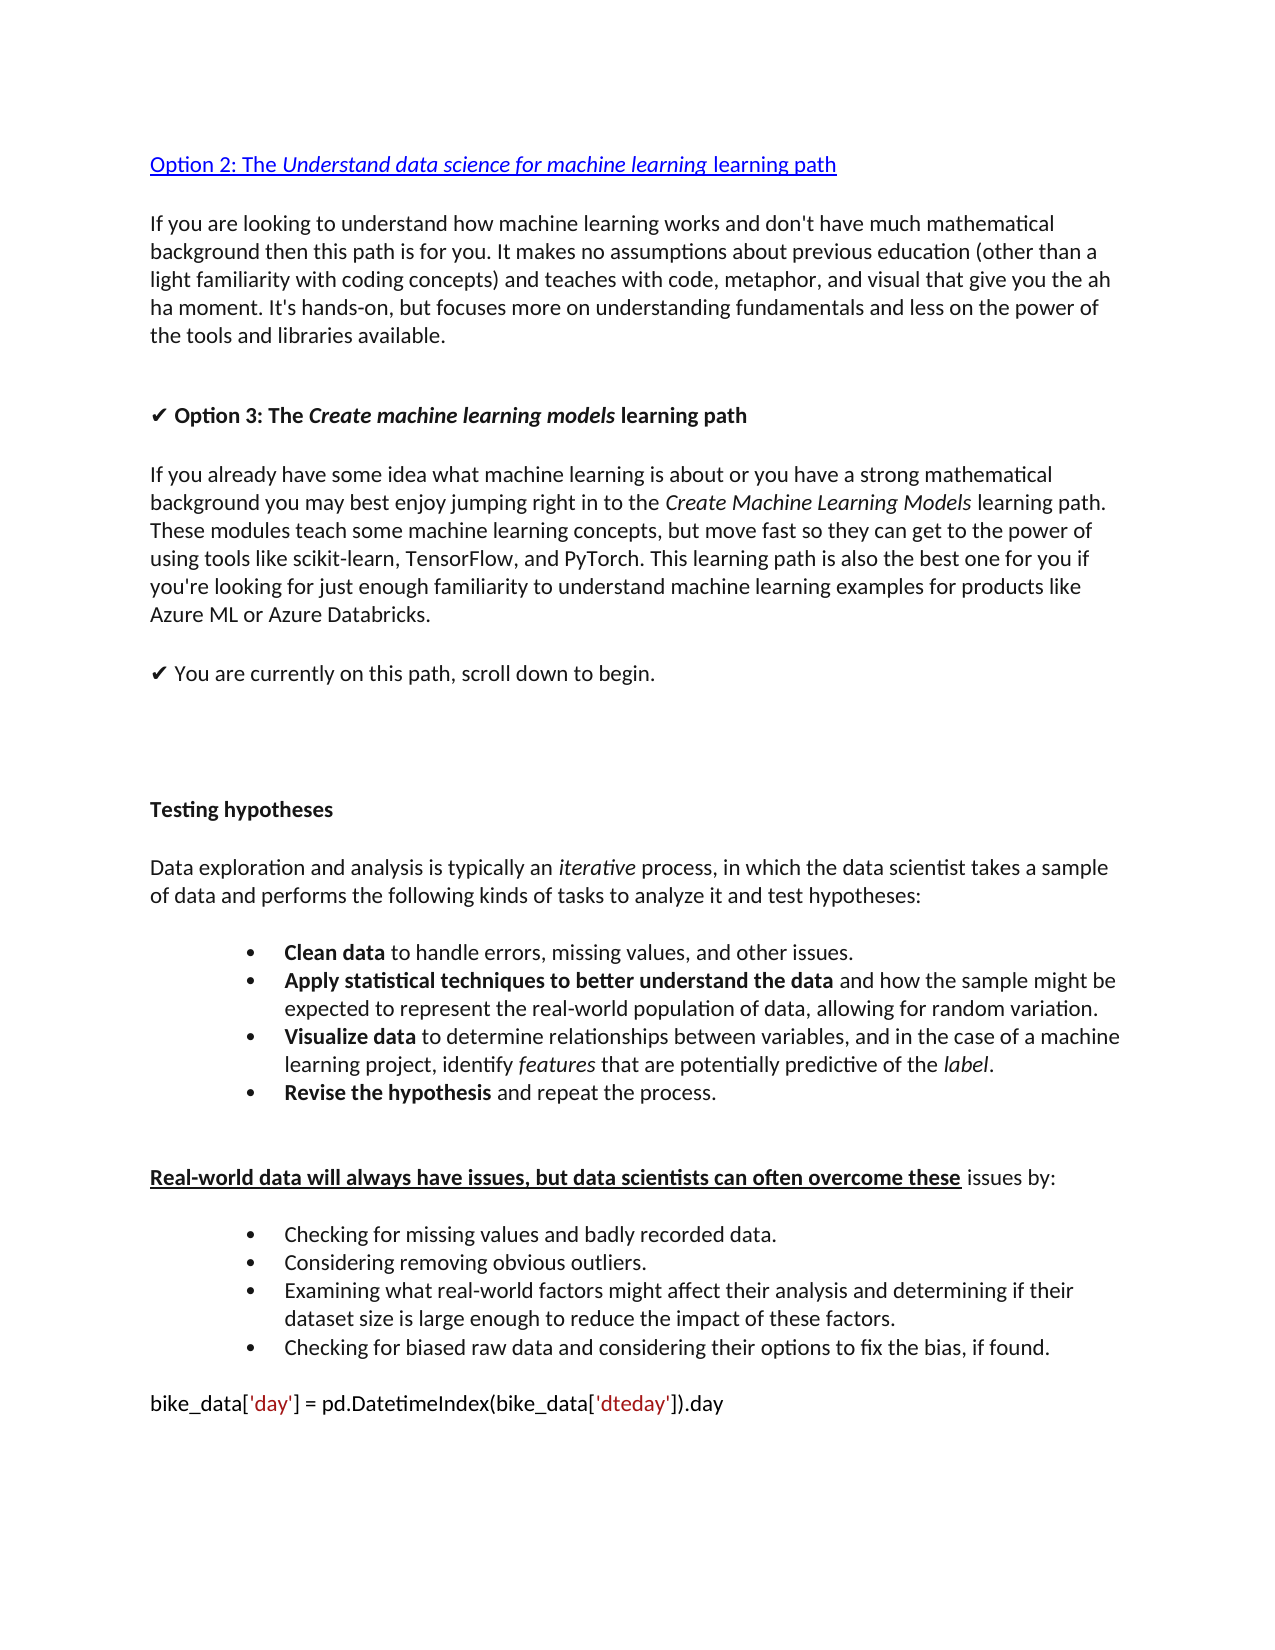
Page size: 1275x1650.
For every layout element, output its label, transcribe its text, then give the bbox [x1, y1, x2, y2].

text ✔ You are currently on this path, scroll down to begin. [150, 657, 1125, 688]
text Testing hypotheses [150, 796, 1125, 824]
text If you are looking to understand how machine learning works and don't have much mathematical background then this path is for you. It makes no assumptions about previous education (other than a light familiarity with coding concepts) and teaches with code, metaphor, and visual that give you the ah ha moment. It's hands-on, but focuses more on understanding fundamentals and less on the power of the tools and libraries available. [150, 209, 1125, 349]
text Real-world data will always have issues, but data scientists can often overcome these issues by: [150, 1163, 1125, 1191]
list Visualize data to determine relationships between variables, and in the case of a machine learning project, identify features that are potentially predictive of the label. [247, 1022, 1125, 1078]
subtitle Option 2: The Understand data science for machine learning learning path [150, 150, 1125, 178]
subtitle ✔ Option 3: The Create machine learning models learning path [150, 399, 1125, 431]
list Apply statistical techniques to better understand the data and how the sample might be expected to represent the real-world population of data, allowing for random variation. [247, 966, 1125, 1022]
list Examining what real-world factors might affect their analysis and determining if their dataset size is large enough to reduce the impact of these factors. [247, 1277, 1125, 1333]
list Checking for missing values and badly recorded data. [247, 1221, 1125, 1248]
text If you already have some idea what machine learning is about or you have a strong mathematical background you may best enjoy jumping right in to the Create Machine Learning Models learning path. These modules teach some machine learning concepts, but move fast so they can get to the power of using tools like scikit-learn, TensorFlow, and PyTorch. This learning path is also the best one for you if you're looking for just enough familiarity to understand machine learning examples for products like Azure ML or Azure Databricks. [150, 460, 1125, 628]
text bike_data['day'] = pd.DatetimeIndex(bike_data['dteday']).day [150, 1389, 1125, 1417]
list Checking for biased raw data and considering their options to fix the bias, if found. [247, 1333, 1125, 1361]
list Revise the hypothesis and repeat the process. [247, 1078, 1125, 1106]
list Clean data to handle errors, missing values, and other issues. [247, 938, 1125, 966]
text Data exploration and analysis is typically an iterative process, in which the data scientist takes a sample of data and performs the following kinds of tasks to analyze it and test hypotheses: [150, 853, 1125, 909]
list Considering removing obvious outliers. [247, 1248, 1125, 1277]
